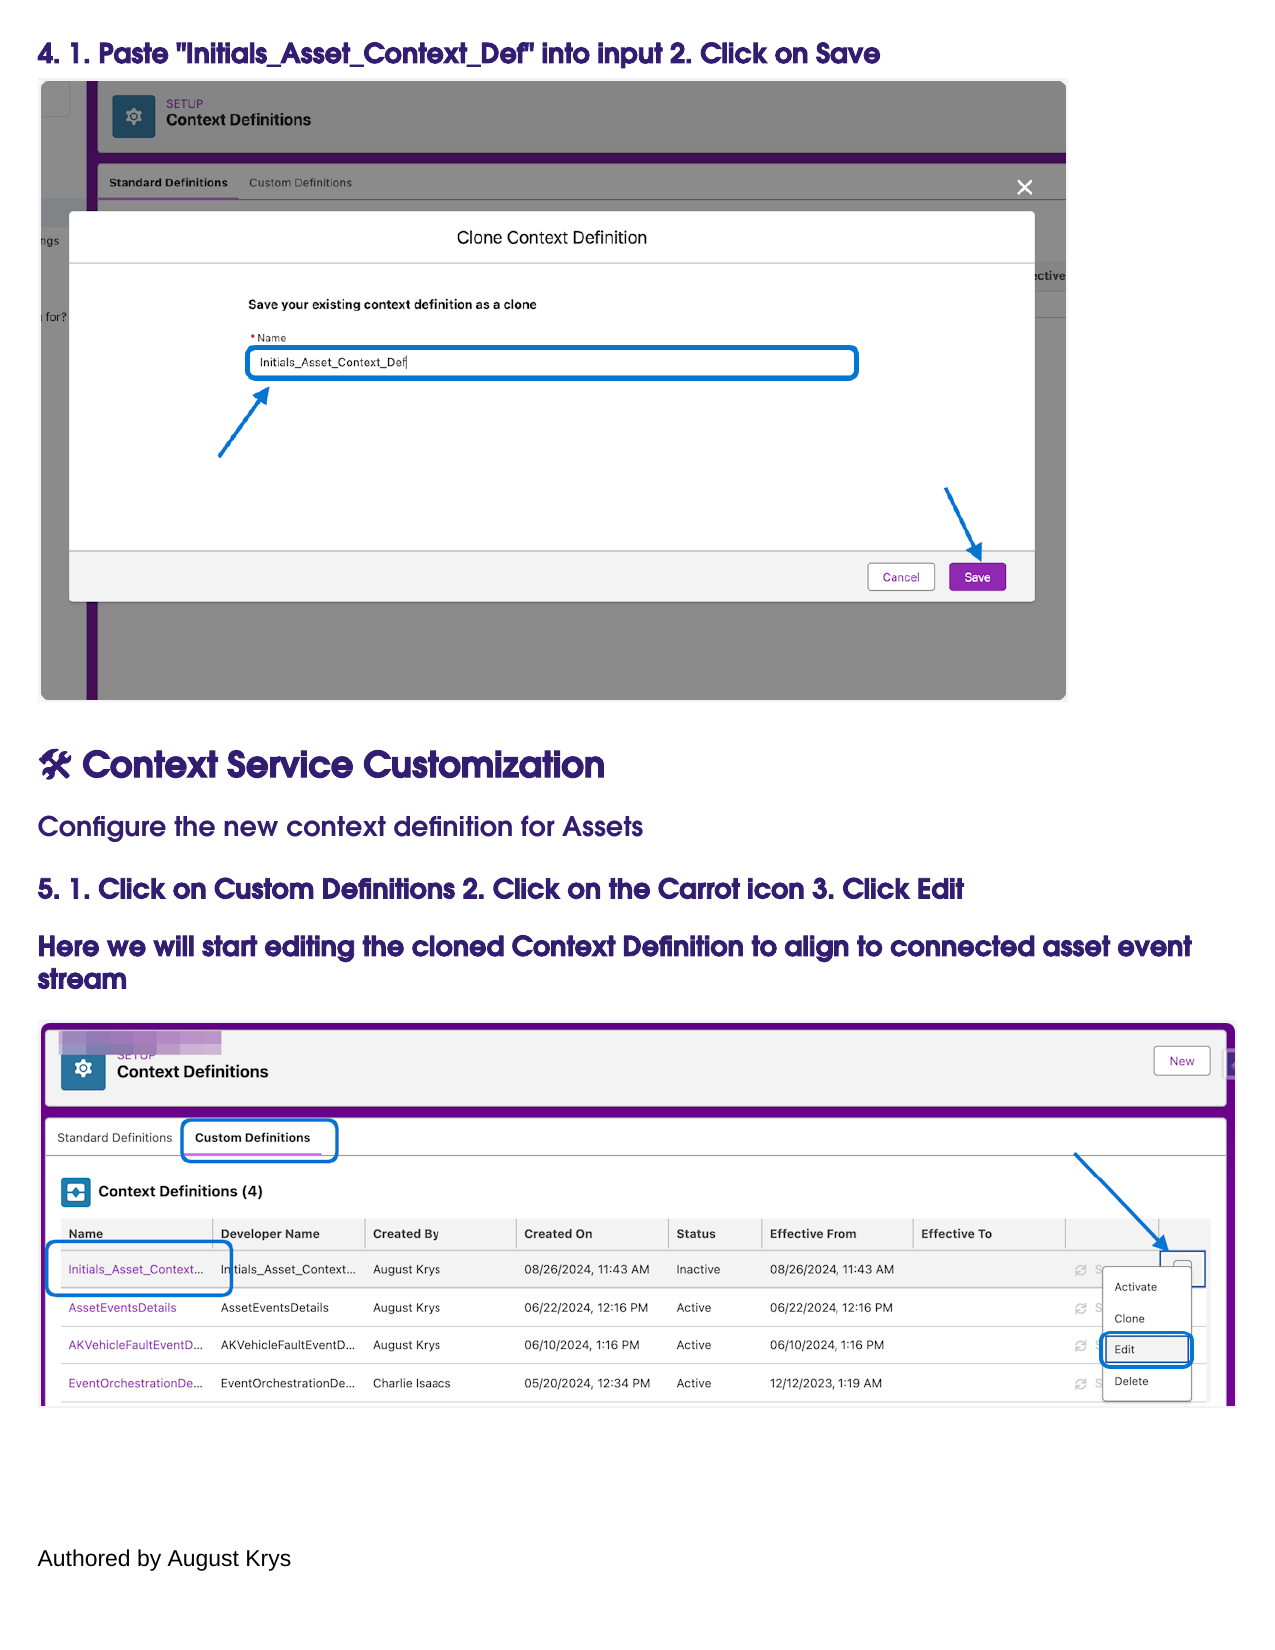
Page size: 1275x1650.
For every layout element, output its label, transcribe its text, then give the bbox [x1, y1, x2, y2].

picture [39, 80, 1066, 701]
picture [39, 1022, 1236, 1406]
subtitle 4. 1. Paste "Initials_Asset_Context_Def" into input 2. Click on Save [37, 37, 1237, 70]
subtitle 🛠️ Context Service Customization [37, 744, 1237, 786]
text Here we will start editing the cloned Context Definition to align to connected asset event stream [37, 930, 1237, 995]
subtitle 5. 1. Click on Custom Definitions 2. Click on the Carrot icon 3. Click Edit [37, 873, 1237, 905]
text Configure the new context definition for Assets [37, 811, 1237, 844]
